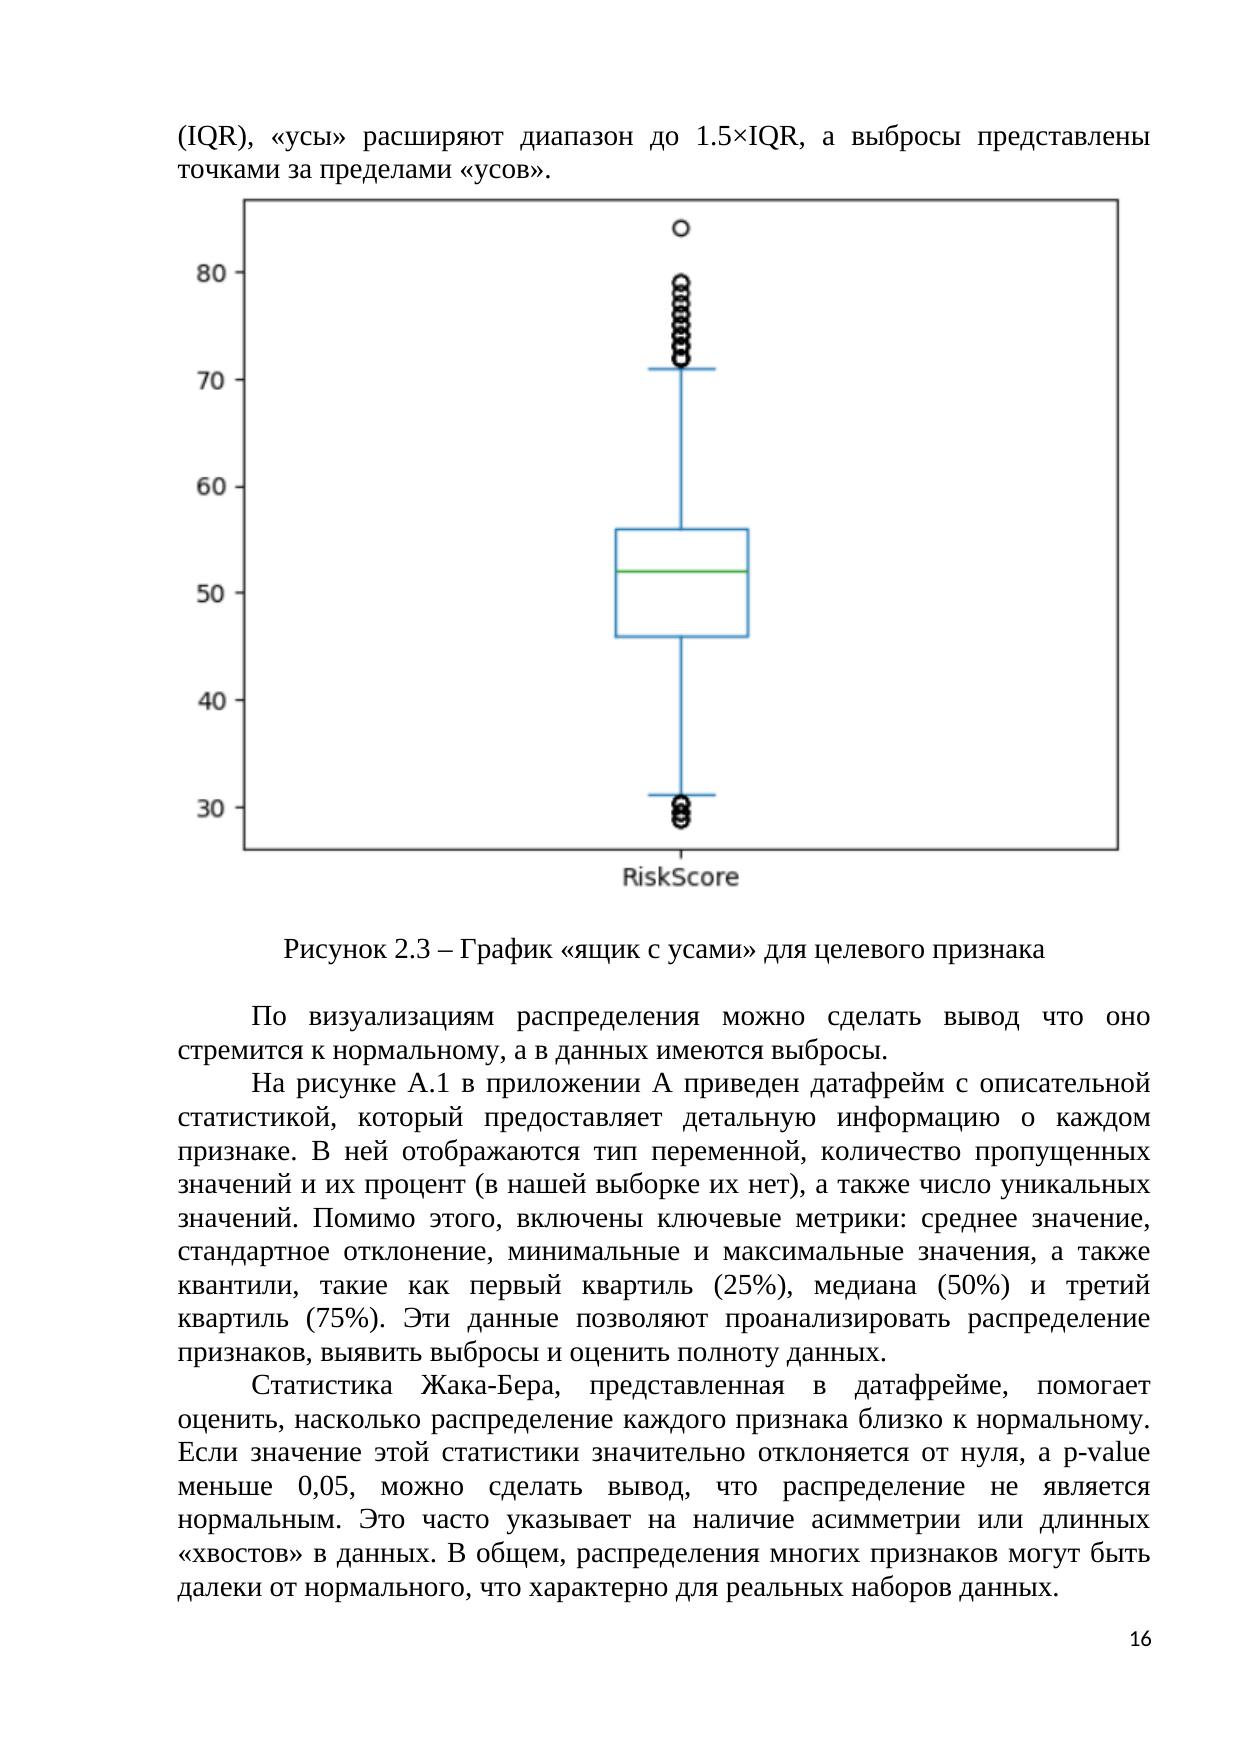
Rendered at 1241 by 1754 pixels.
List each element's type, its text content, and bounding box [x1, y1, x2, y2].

text На рисунке А.1 в приложении А приведен датафрейм с описательной статистикой, который предоставляет детальную информацию о каждом признаке. В ней отображаются тип переменной, количество пропущенных значений и их процент (в нашей выборке их нет), а также число уникальных значений. Помимо этого, включены ключевые метрики: среднее значение, стандартное отклонение, минимальные и максимальные значения, а также квантили, такие как первый квартиль (25%), медиана (50%) и третий квартиль (75%). Эти данные позволяют проанализировать распределение признаков, выявить выбросы и оценить полноту данных. [177, 1066, 1152, 1367]
text Рисунок 2.3 – График «ящик с усами» для целевого признака [177, 931, 1152, 965]
picture [191, 185, 1138, 898]
text По визуализациям распределения можно сделать вывод что оно стремится к нормальному, а в данных имеются выбросы. [177, 998, 1152, 1066]
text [177, 118, 1152, 185]
text Статистика Жака-Бера, представленная в датафрейме, помогает оценить, насколько распределение каждого признака близко к нормальному. Если значение этой статистики значительно отклоняется от нуля, а p-value меньше 0,05, можно сделать вывод, что распределение не является нормальным. Это часто указывает на наличие асимметрии или длинных «хвостов» в данных. В общем, распределения многих признаков могут быть далеки от нормального, что характерно для реальных наборов данных. [177, 1367, 1152, 1602]
